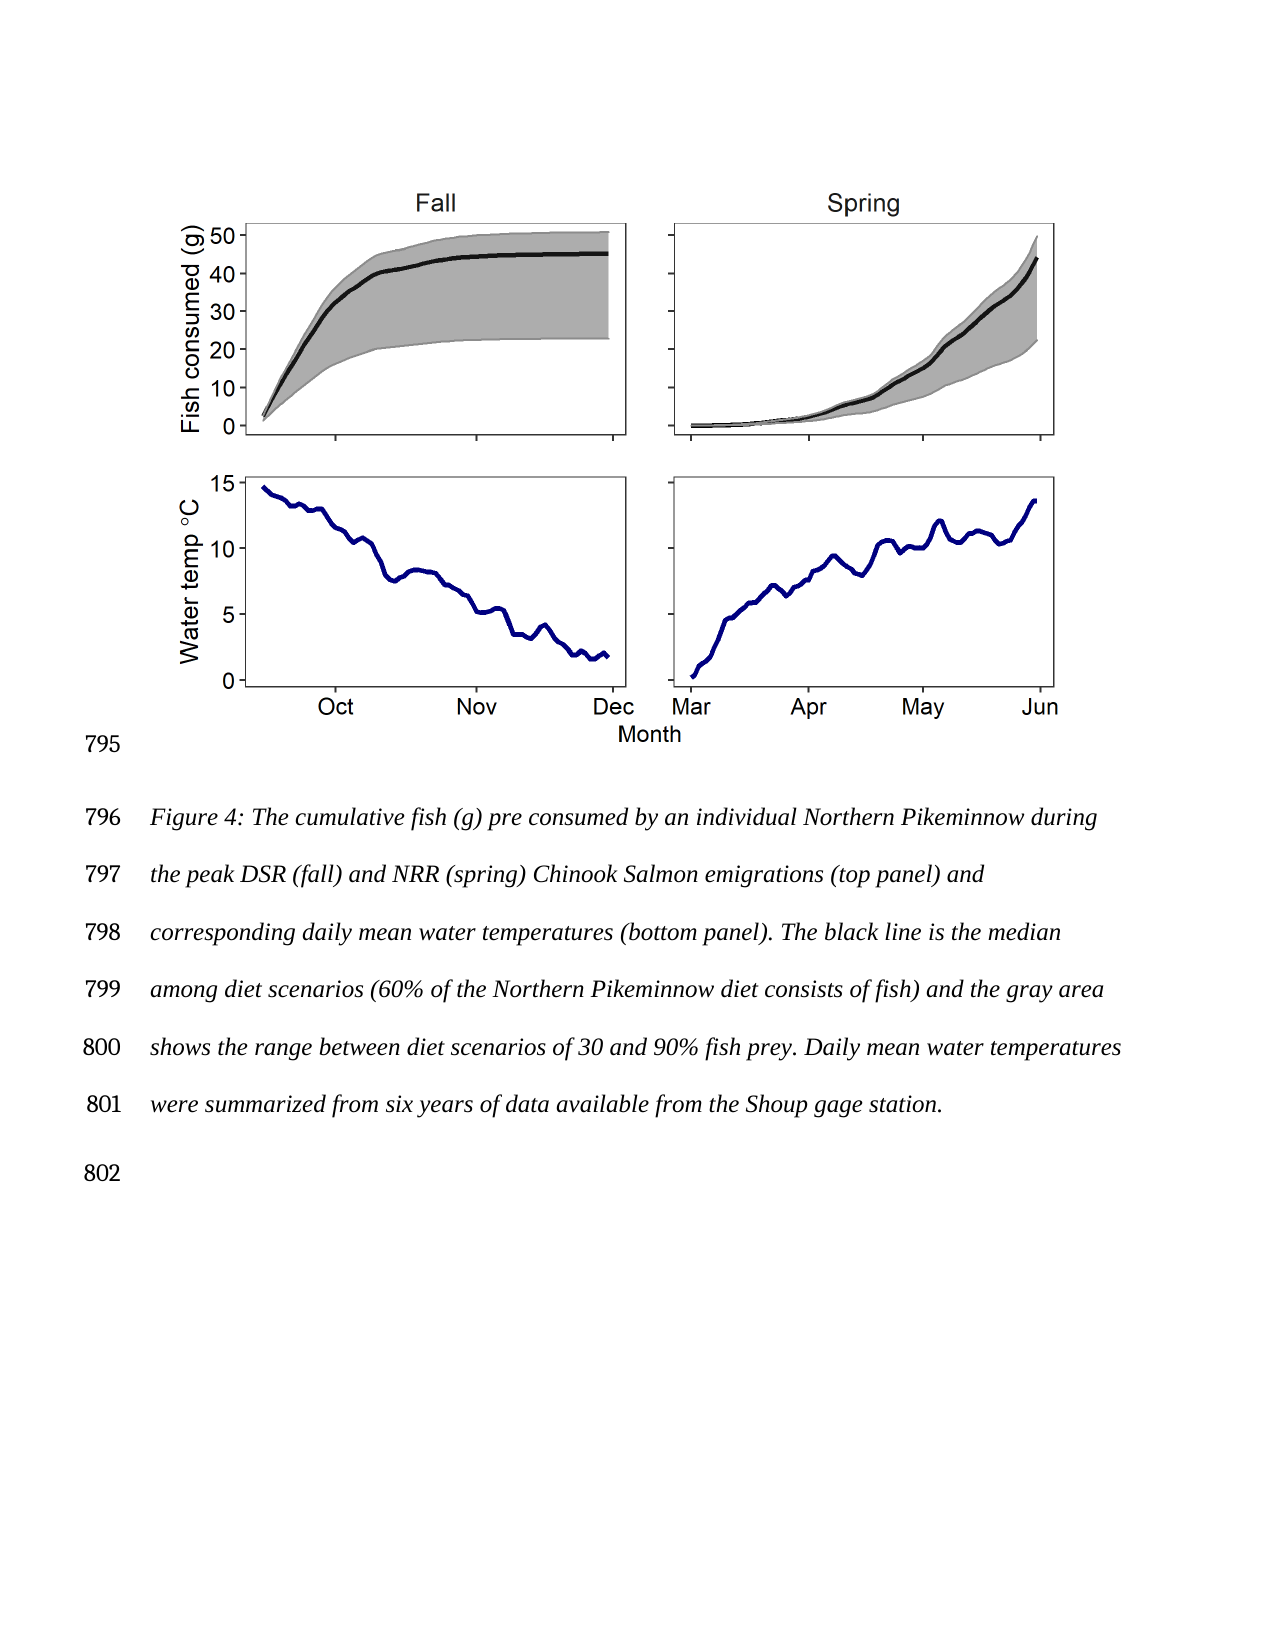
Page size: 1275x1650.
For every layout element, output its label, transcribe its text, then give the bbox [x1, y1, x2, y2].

text Figure 4: The cumulative fish (g) pre consumed by an individual Northern Pikeminnow during the peak DSR (fall) and NRR (spring) Chinook Salmon emigrations (top panel) and corresponding daily mean water temperatures (bottom panel). The black line is the median among diet scenarios (60% of the Northern Pikeminnow diet consists of fish) and the gray area shows the range between diet scenarios of 30 and 90% fish prey. Daily mean water temperatures were summarized from six years of data available from the Shoup gage station. [150, 802, 1125, 1118]
picture [168, 150, 1072, 752]
